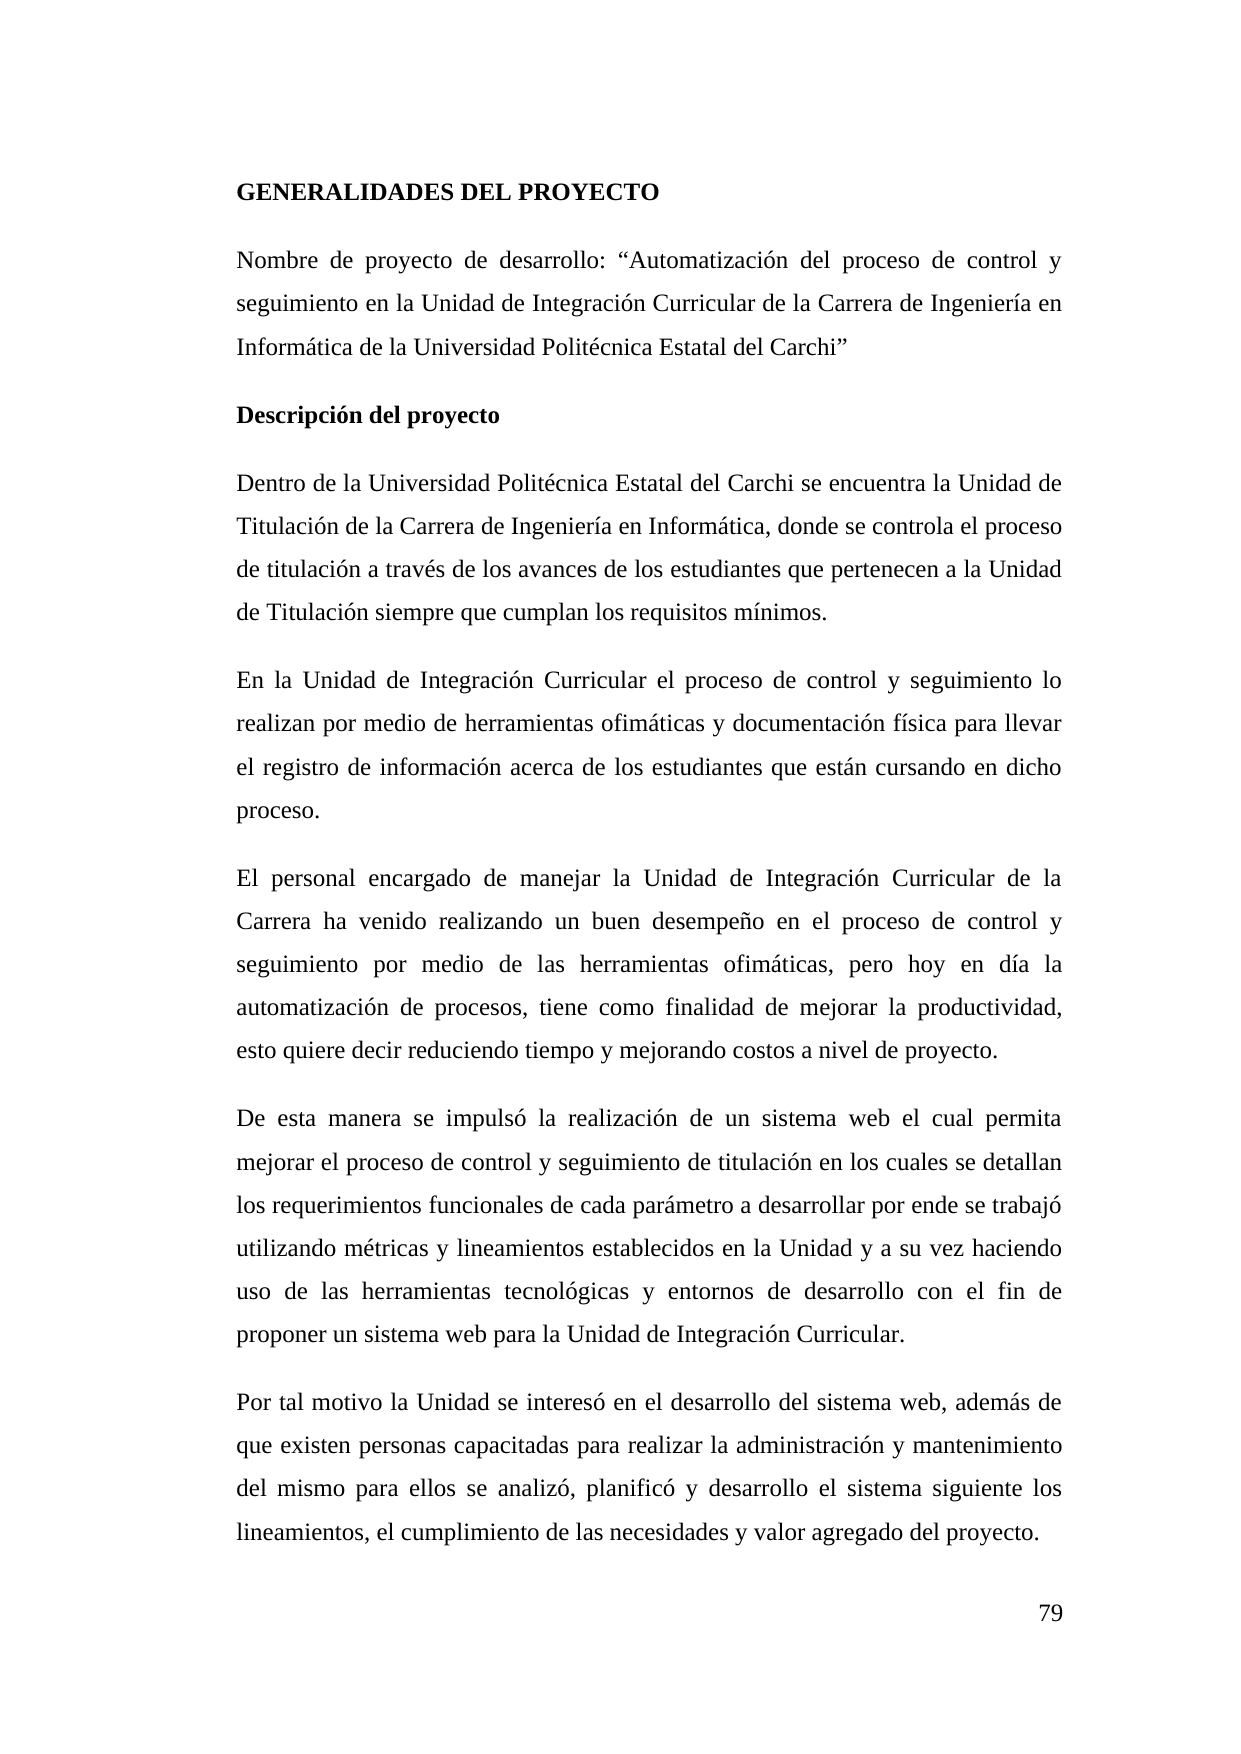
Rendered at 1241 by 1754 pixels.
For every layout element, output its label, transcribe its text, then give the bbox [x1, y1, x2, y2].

text En la Unidad de Integración Curricular el proceso de control y seguimiento lo realizan por medio de herramientas ofimáticas y documentación física para llevar el registro de información acerca de los estudiantes que están cursando en dicho proceso. [236, 665, 1063, 823]
text El personal encargado de manejar la Unidad de Integración Curricular de la Carrera ha venido realizando un buen desempeño en el proceso de control y seguimiento por medio de las herramientas ofimáticas, pero hoy en día la automatización de procesos, tiene como finalidad de mejorar la productividad, esto quiere decir reduciendo tiempo y mejorando costos a nivel de proyecto. [236, 863, 1063, 1064]
text Dentro de la Universidad Politécnica Estatal del Carchi se encuentra la Unidad de Titulación de la Carrera de Ingeniería en Informática, donde se controla el proceso de titulación a través de los avances de los estudiantes que pertenecen a la Unidad de Titulación siempre que cumplan los requisitos mínimos. [236, 468, 1063, 626]
text De esta manera se impulsó la realización de un sistema web el cual permita mejorar el proceso de control y seguimiento de titulación en los cuales se detallan los requerimientos funcionales de cada parámetro a desarrollar por ende se trabajó utilizando métricas y lineamientos establecidos en la Unidad y a su vez haciendo uso de las herramientas tecnológicas y entornos de desarrollo con el fin de proponer un sistema web para la Unidad de Integración Curricular. [236, 1103, 1063, 1348]
text Descripción del proyecto [236, 400, 1063, 428]
text GENERALIDADES DEL PROYECTO [236, 177, 1063, 206]
text Por tal motivo la Unidad se interesó en el desarrollo del sistema web, además de que existen personas capacitadas para realizar la administración y mantenimiento del mismo para ellos se analizó, planificó y desarrollo el sistema siguiente los lineamientos, el cumplimiento de las necesidades y valor agregado del proyecto. [236, 1387, 1063, 1545]
text Nombre de proyecto de desarrollo: “Automatización del proceso de control y seguimiento en la Unidad de Integración Curricular de la Carrera de Ingeniería en Informática de la Universidad Politécnica Estatal del Carchi” [236, 245, 1063, 360]
